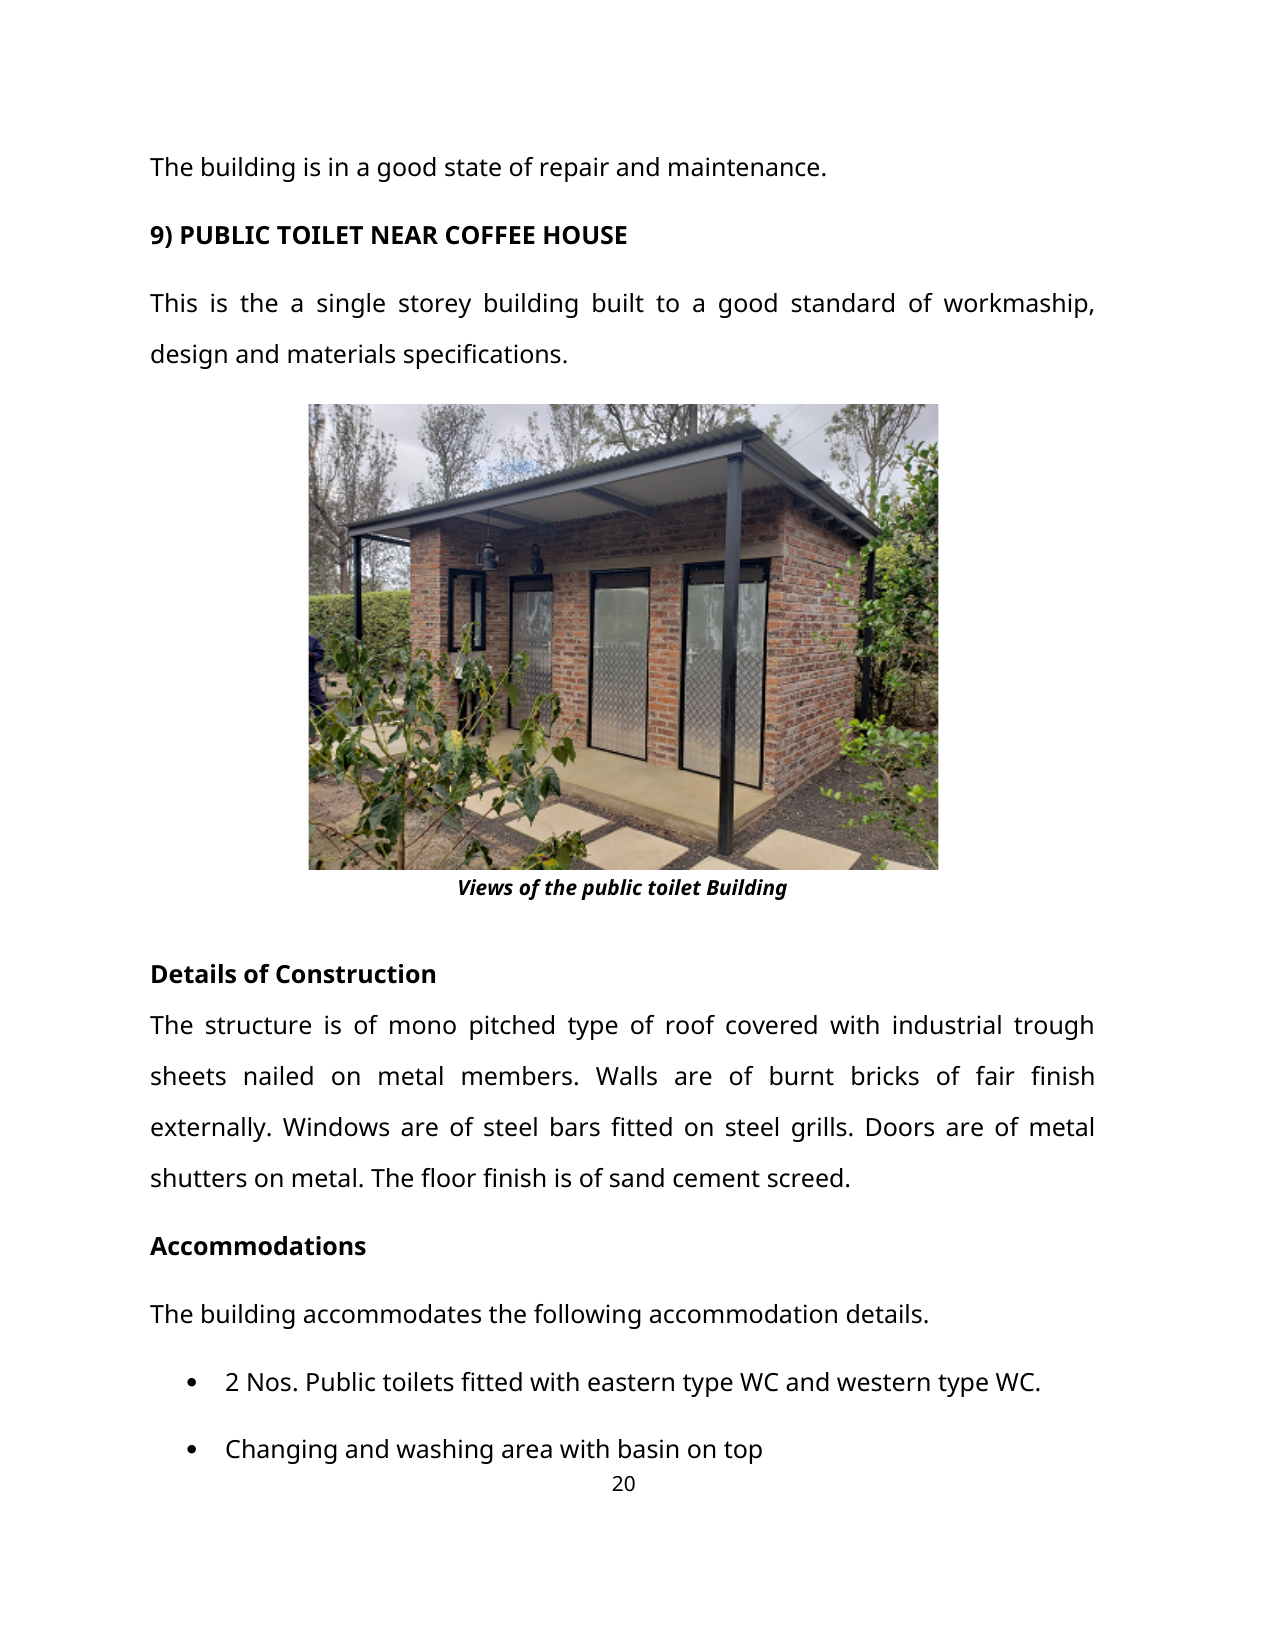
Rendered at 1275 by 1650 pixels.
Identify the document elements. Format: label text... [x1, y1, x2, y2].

text Details of Construction [150, 957, 1097, 991]
picture [308, 404, 939, 870]
text Views of the public toilet Building [150, 873, 1097, 902]
text The building is in a good state of repair and maintenance. [150, 150, 1097, 184]
text This is the a single storey building built to a good standard of workmaship, design and materials specifications. [150, 285, 1097, 371]
text 9) PUBLIC TOILET NEAR COFFEE HOUSE [150, 218, 1097, 252]
text The building accommodates the following accommodation details. [150, 1297, 1097, 1331]
text The structure is of mono pitched type of roof covered with industrial trough sheets nailed on metal members. Walls are of burnt bricks of fair finish externally. Windows are of steel bars fitted on steel grills. Doors are of metal shutters on metal. The floor finish is of sand cement screed. [150, 1008, 1097, 1195]
text Accommodations [150, 1229, 1097, 1263]
list Changing and washing area with basin on top [187, 1432, 1097, 1466]
list 2 Nos. Public toilets fitted with eastern type WC and western type WC. [187, 1364, 1097, 1398]
